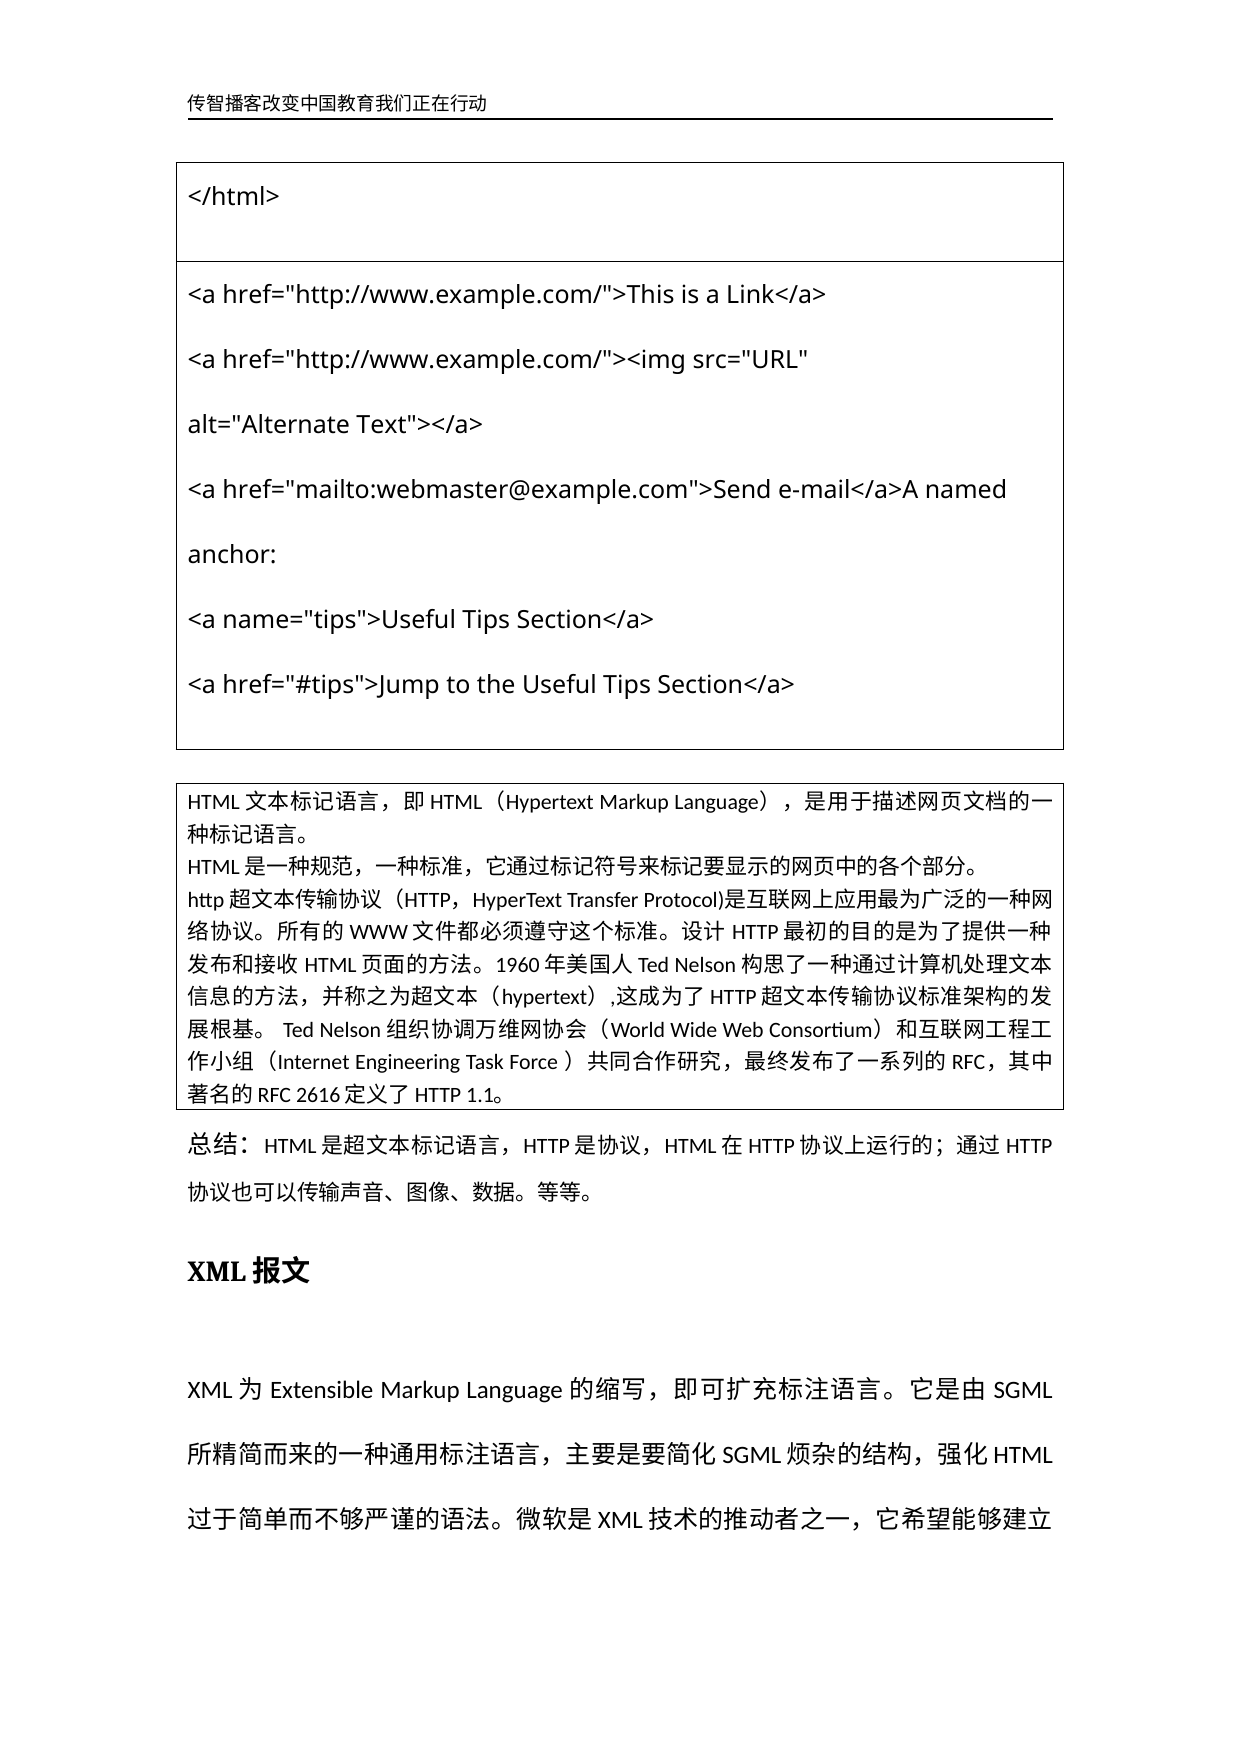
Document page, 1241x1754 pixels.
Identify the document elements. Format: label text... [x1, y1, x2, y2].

subtitle XML报文 [187, 1236, 1053, 1301]
table_header HTML文本标记语言，即HTML（Hypertext Markup Language），是用于描述网页文档的一种标记语言。 HTML是一种规范，一种标准，它通过标记符号来标记要显示的网页中的各个部分。 http 超文本传输协议（HTTP，HyperText Transfer Protocol)是互联网上应用最为广泛的一种网络协议。所有的WWW文件都必须遵守这个标准。设计HTTP最初的目的是为了提供一种发布和接收 HTML页面的方法。1960年美国人Ted Nelson构思了一种通过计算机处理文本信息的方法，并称之为超文本（hypertext）,这成为了HTTP超文本传输协议标准架构的发展根基。 Ted Nelson组织协调万维网协会（World Wide Web Consortium）和互联网工程工作小组（Internet Engineering Task Force ）共同合作研究，最终发布了一系列的RFC，其中著名的RFC 2616定义了HTTP 1.1。 [177, 784, 1063, 1109]
table_cell <a href="http://www.example.com/">This is a Link</a> <a href="http://www.example.com/"><img src="URL" alt="Alternate Text"></a> <a href="mailto:webmaster@example.com">Send e-mail</a>A named anchor: <a name="tips">Useful Tips Section</a> <a href="#tips">Jump to the Useful Tips Section</a> [177, 262, 1063, 749]
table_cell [177, 163, 1063, 261]
text 总结：HTML是超文本标记语言，HTTP是协议，HTML在HTTP协议上运行的；通过HTTP协议也可以传输声音、图像、数据。等等。 [187, 1110, 1053, 1207]
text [187, 1355, 1053, 1550]
